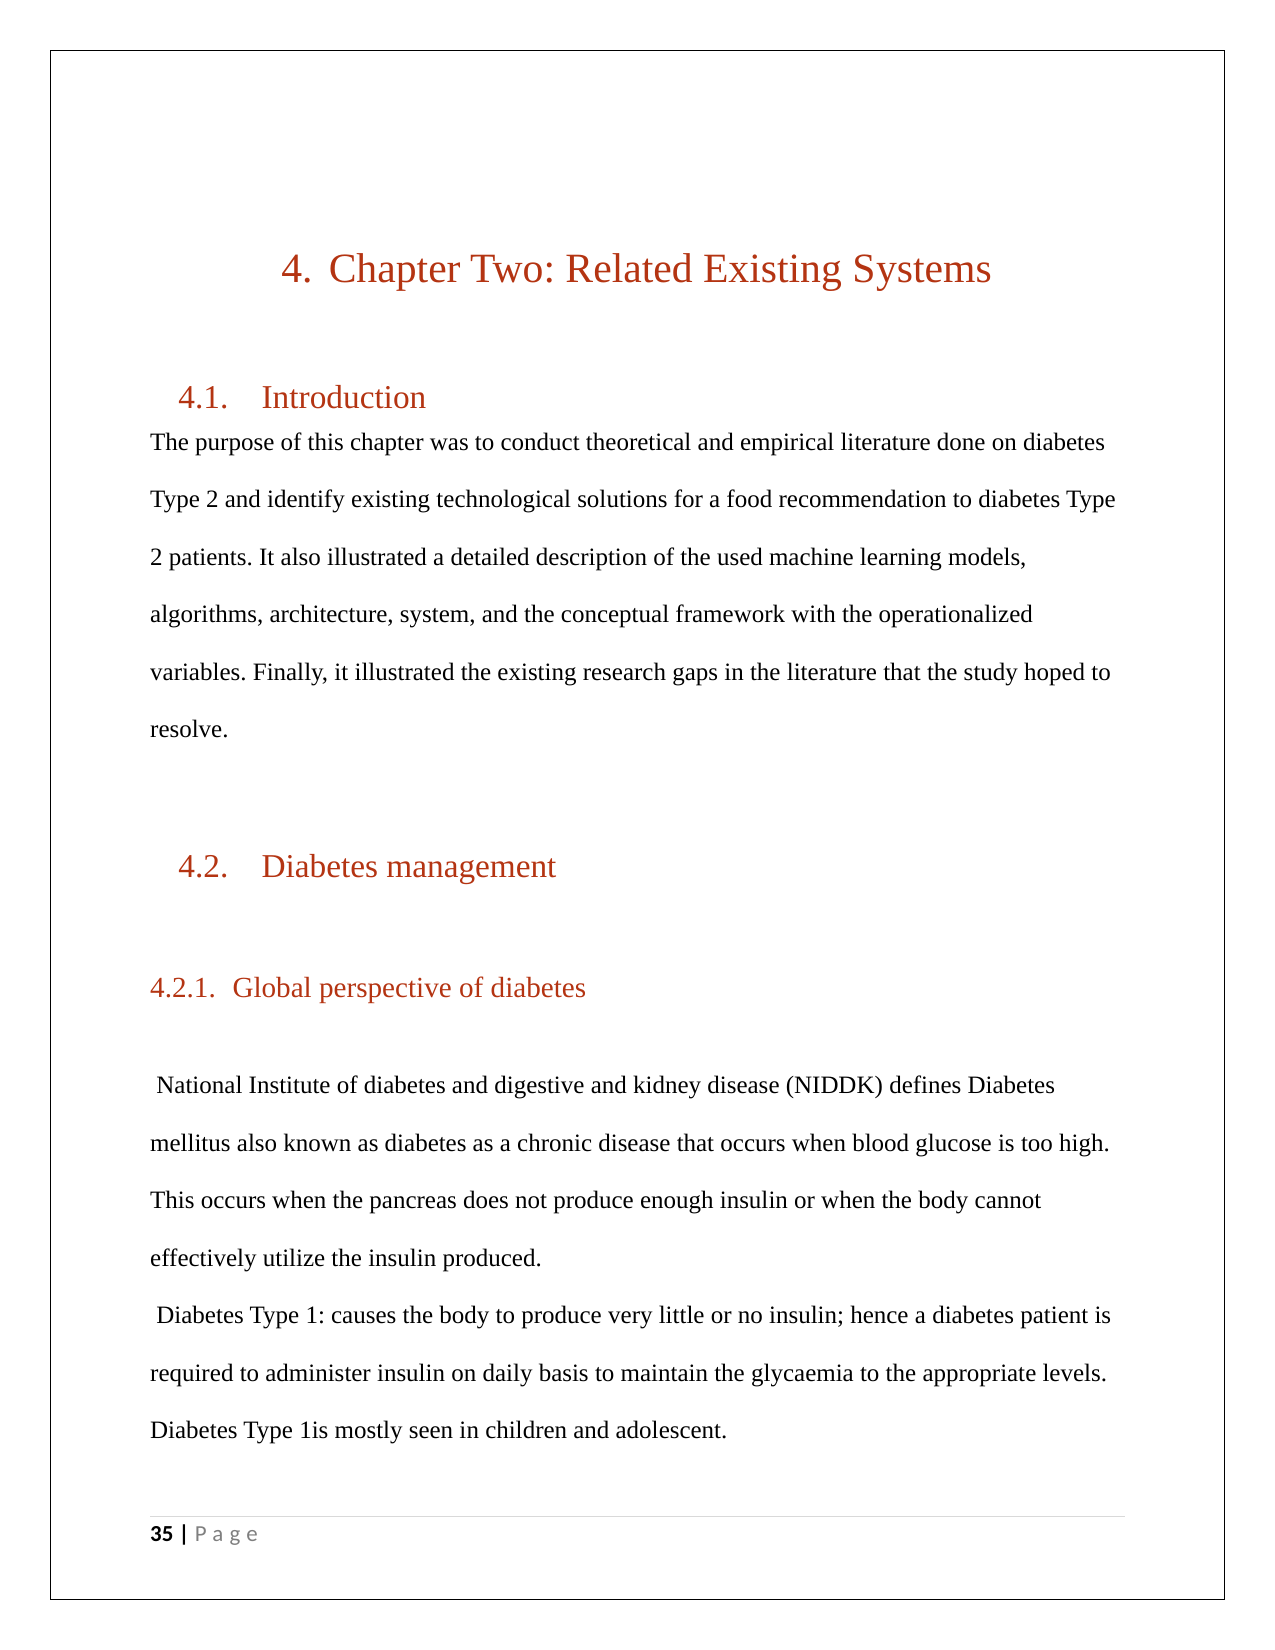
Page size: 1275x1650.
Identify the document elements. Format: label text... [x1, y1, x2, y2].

list Diabetes Type 1: causes the body to produce very little or no insulin; hence a diabetes patient is required to administer insulin on daily basis to maintain the glycaemia to the appropriate levels. Diabetes Type 1is mostly seen in children and adolescent. [150, 1301, 1125, 1444]
subtitle Chapter Two: Related Existing Systems [147, 243, 1125, 291]
list The purpose of this chapter was to conduct theoretical and empirical literature done on diabetes Type 2 and identify existing technological solutions for a food recommendation to diabetes Type 2 patients. It also illustrated a detailed description of the used machine learning models, algorithms, architecture, system, and the conceptual framework with the operationalized variables. Finally, it illustrated the existing research gaps in the literature that the study hoped to resolve. [150, 427, 1125, 743]
subtitle Diabetes management [178, 846, 1125, 884]
list National Institute of diabetes and digestive and kidney disease (NIDDK) defines Diabetes mellitus also known as diabetes as a chronic disease that occurs when blood glucose is too high. This occurs when the pancreas does not produce enough insulin or when the body cannot effectively utilize the insulin produced. [150, 1071, 1125, 1272]
subtitle Introduction [178, 377, 1125, 416]
subtitle Global perspective of diabetes [150, 970, 1125, 1003]
